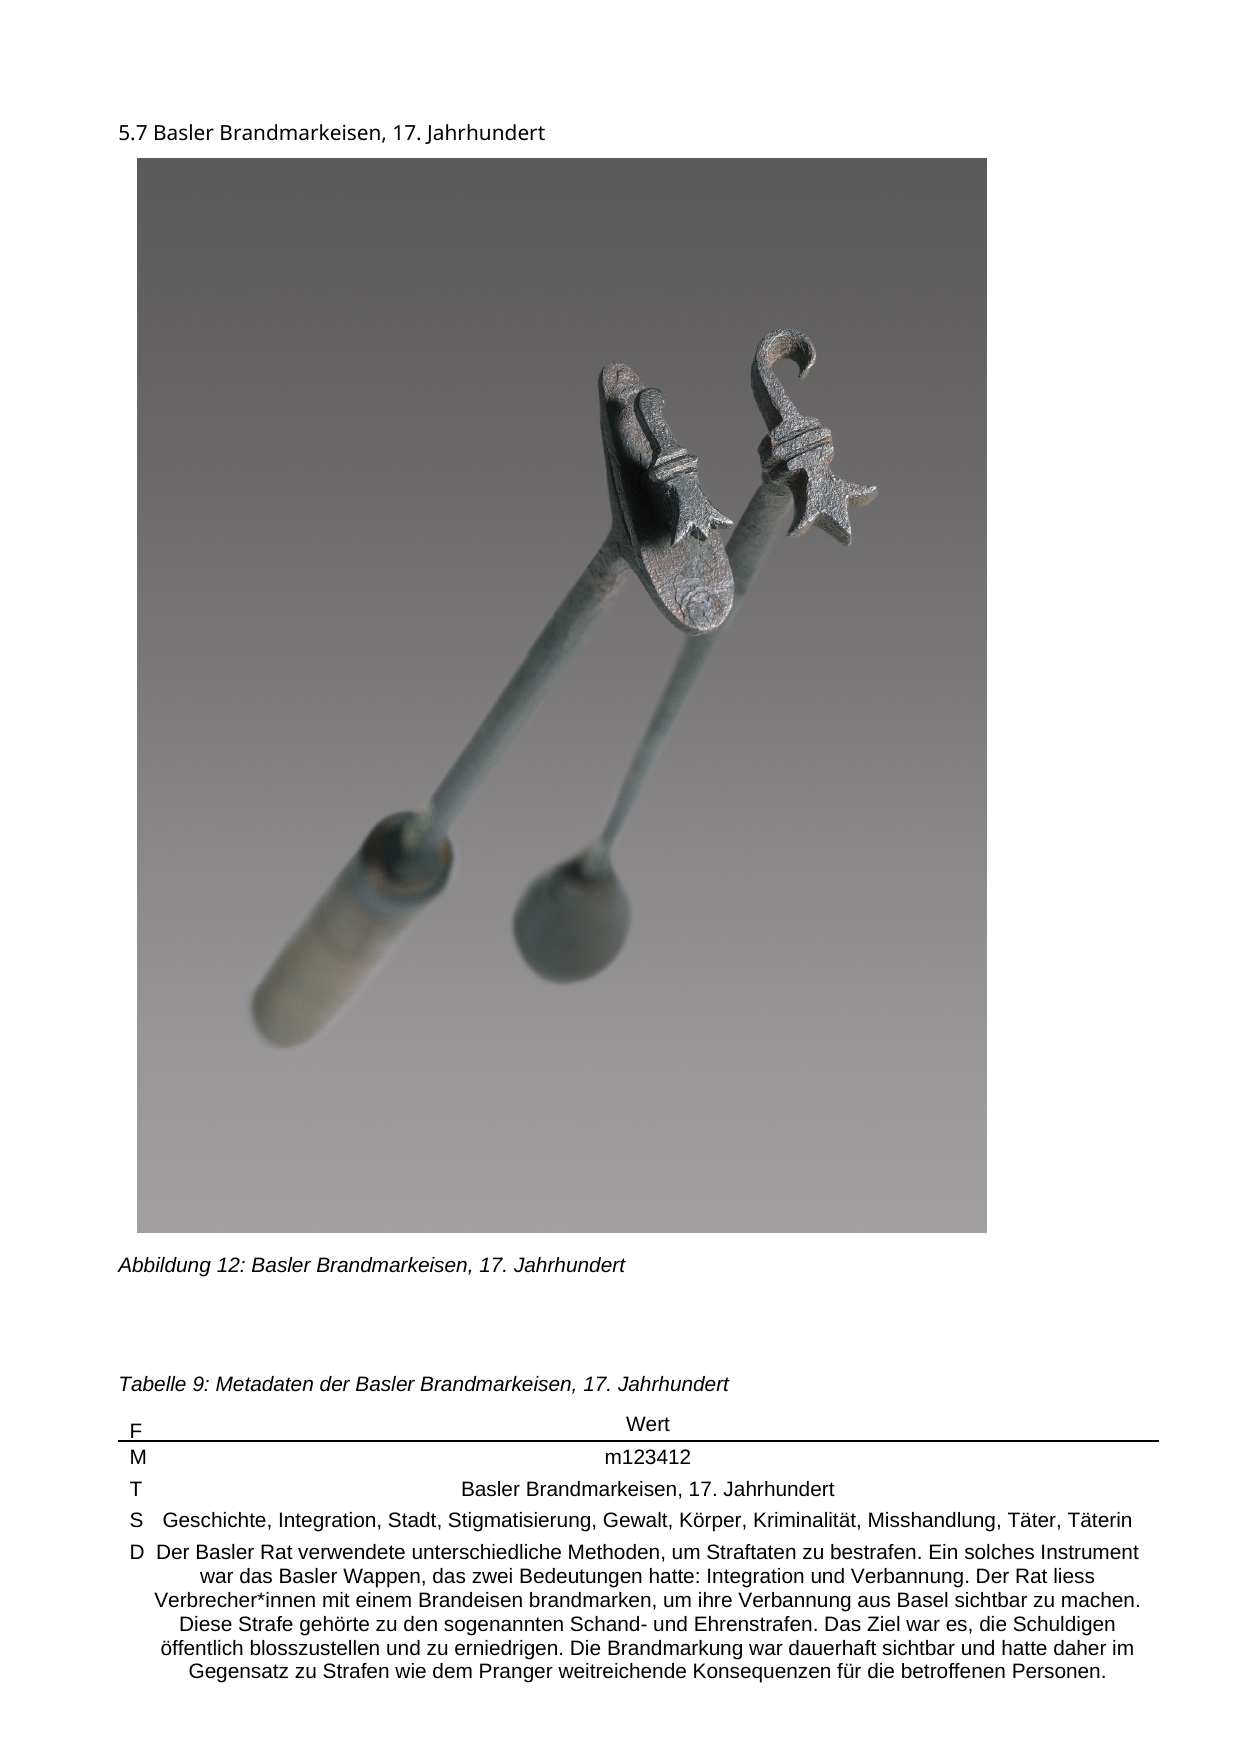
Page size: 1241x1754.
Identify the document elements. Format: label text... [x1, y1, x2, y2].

table_header Abbildung 12: Basler Brandmarkeisen, 17. Jahrhundert [107, 155, 1170, 1290]
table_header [107, 1351, 1170, 1687]
subtitle 5.7 Basler Brandmarkeisen, 17. Jahrhundert [118, 118, 1181, 147]
picture [137, 158, 987, 1233]
